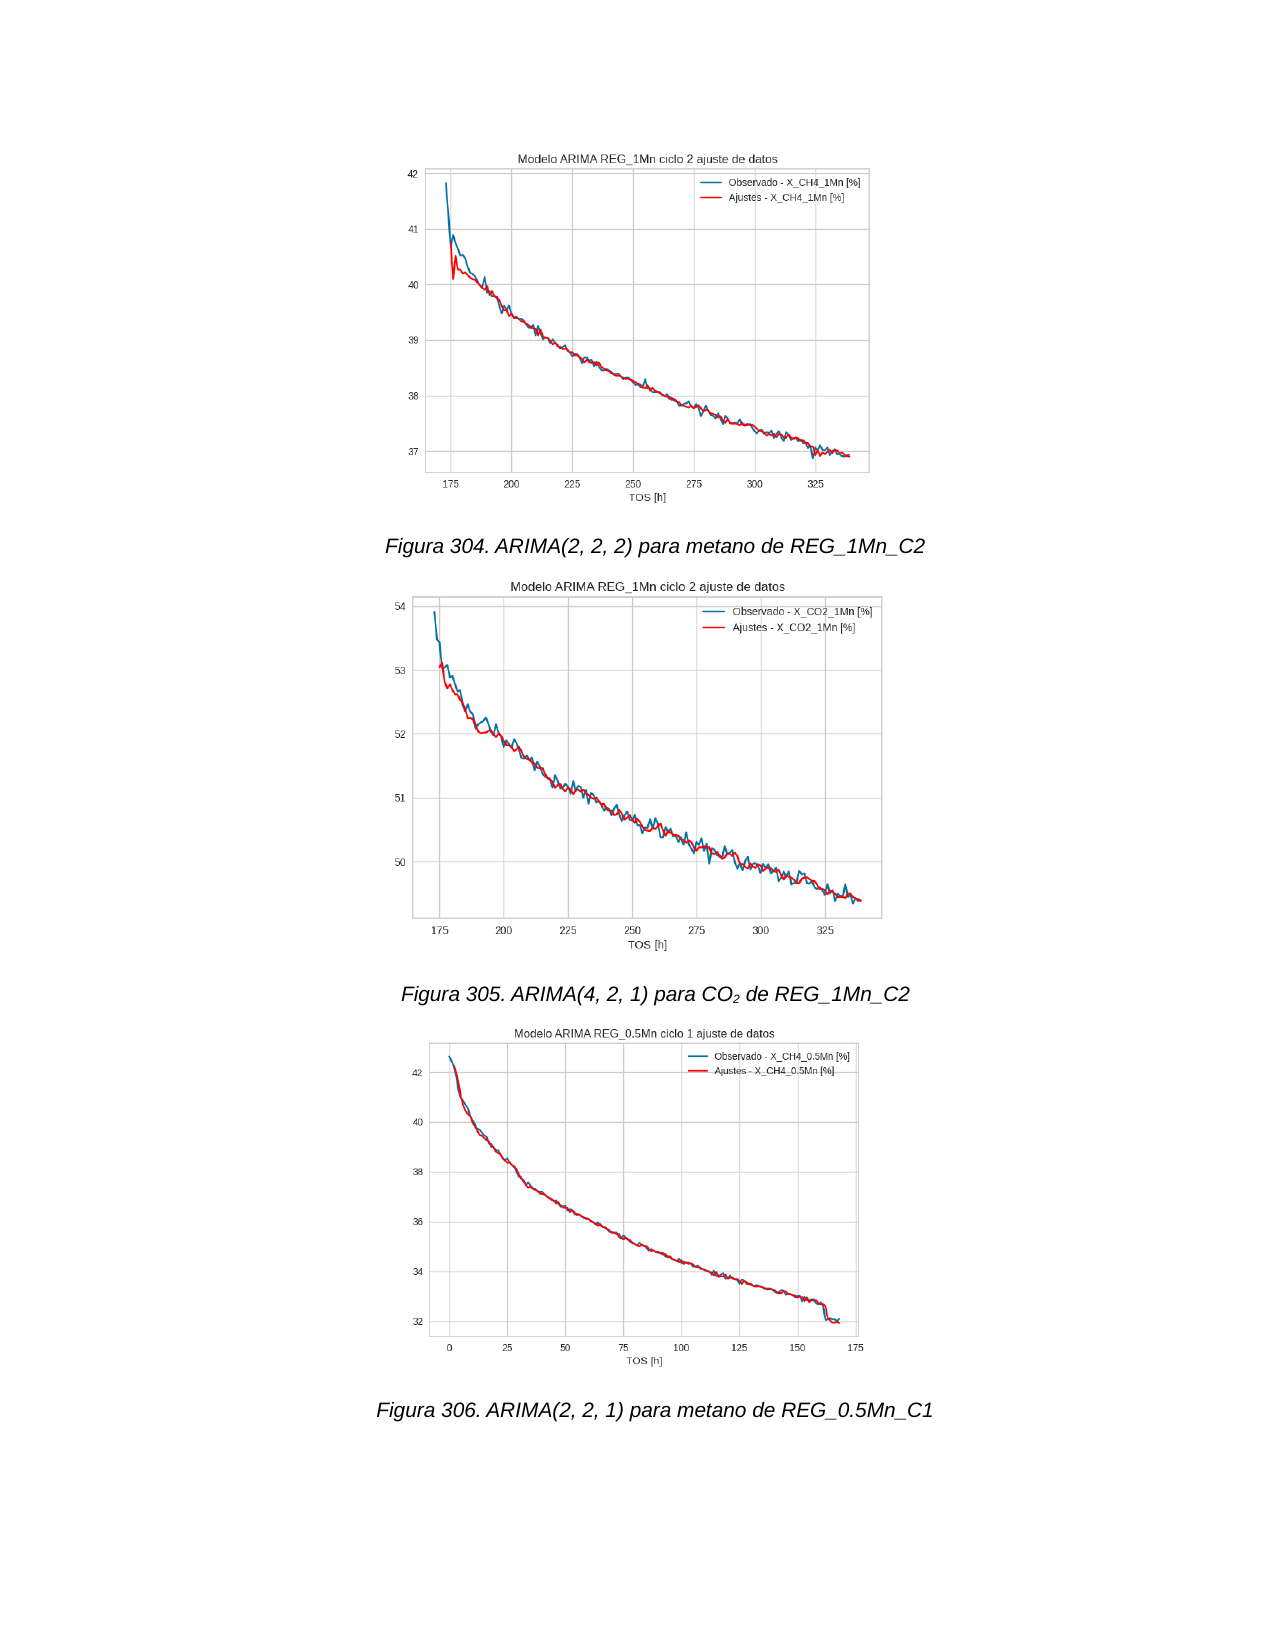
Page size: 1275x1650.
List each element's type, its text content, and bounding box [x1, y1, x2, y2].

picture [405, 1022, 870, 1373]
picture [386, 575, 889, 958]
text ARIMA(2, 2, 2) para metano de REG_1Mn_C2 [215, 534, 1098, 558]
picture [400, 147, 876, 510]
text ARIMA(4, 2, 1) para CO2 de REG_1Mn_C2 [215, 982, 1098, 1006]
text ARIMA(2, 2, 1) para metano de REG_0.5Mn_C1 [215, 1397, 1098, 1421]
